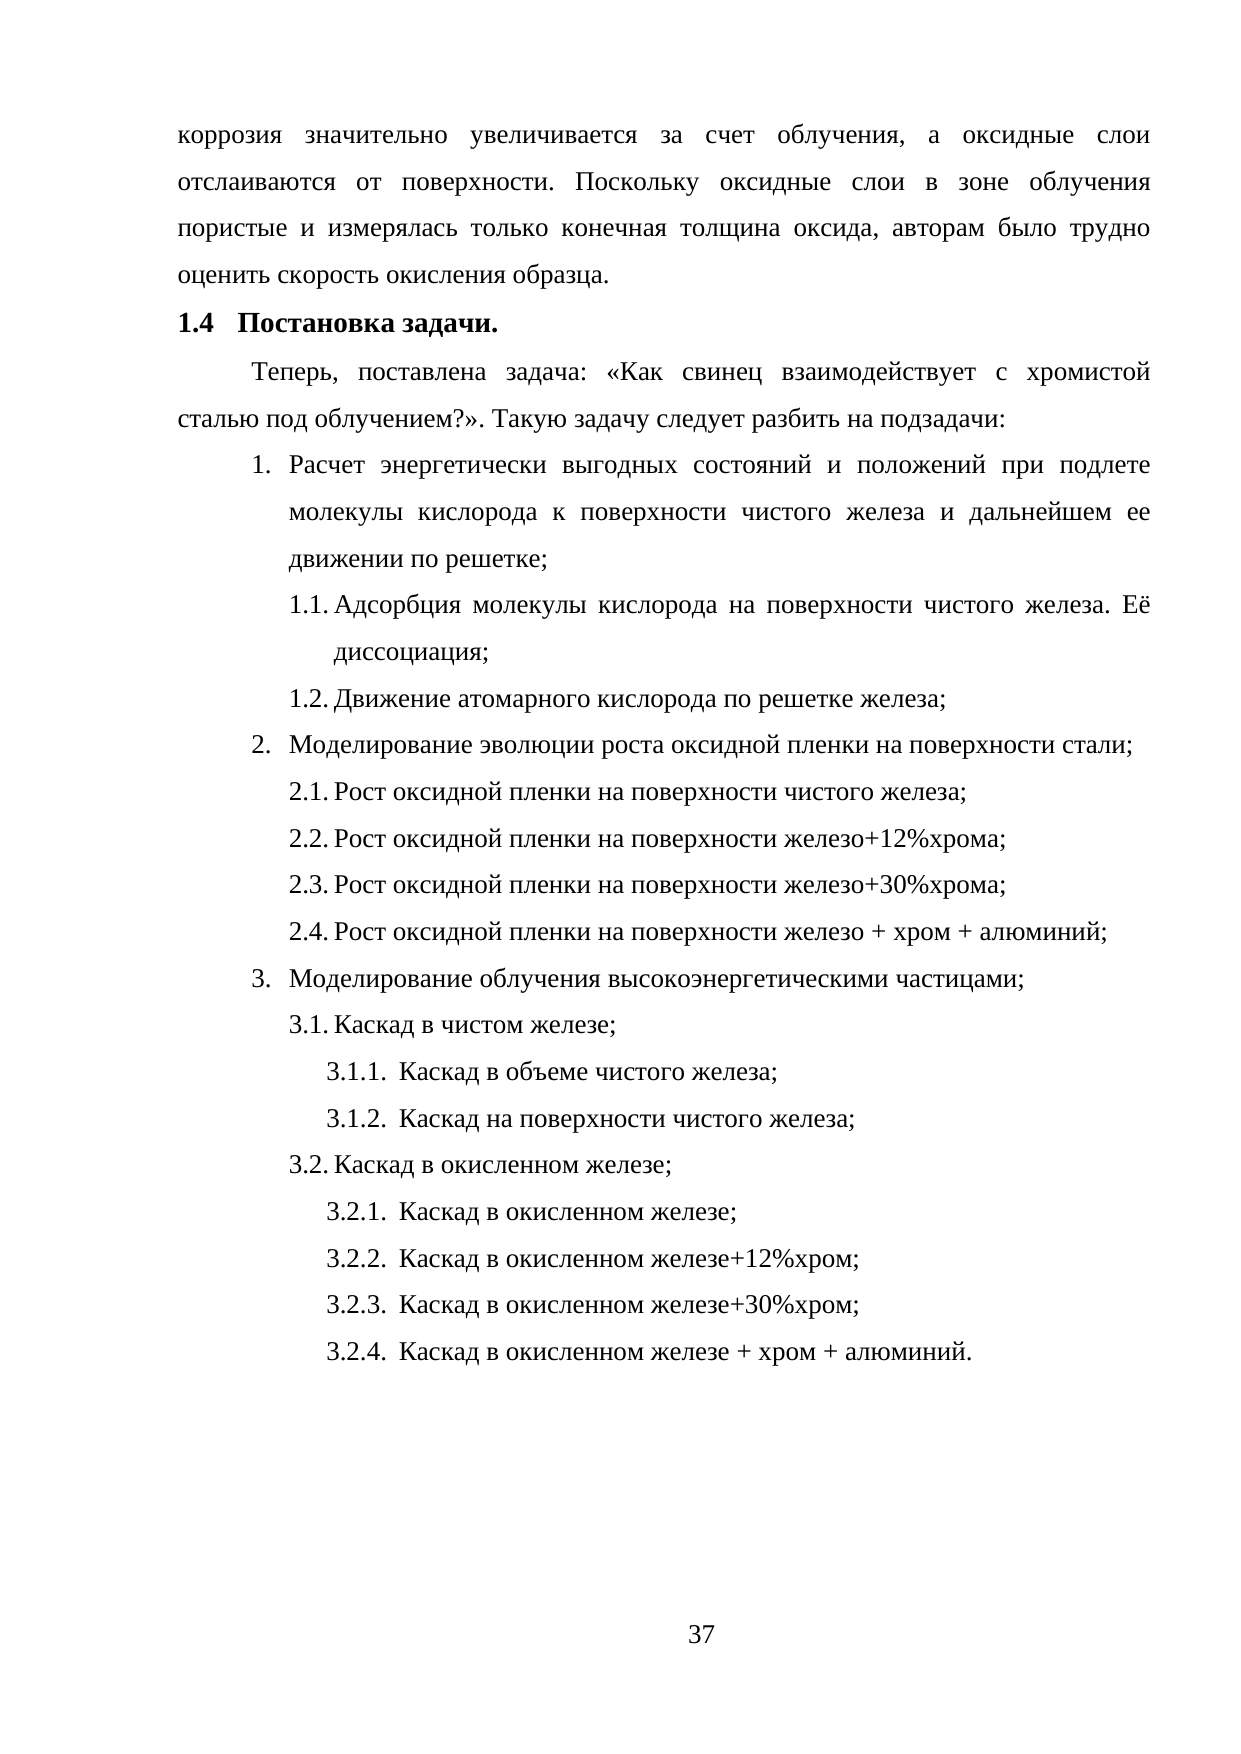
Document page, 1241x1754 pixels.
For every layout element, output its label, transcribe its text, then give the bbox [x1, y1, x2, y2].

list Моделирование эволюции роста оксидной пленки на поверхности стали; [251, 728, 1152, 759]
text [177, 118, 1152, 289]
list Рост оксидной пленки на поверхности чистого железа; [288, 775, 1152, 806]
list Рост оксидной пленки на поверхности железо + хром + алюминий; [288, 915, 1152, 946]
list Рост оксидной пленки на поверхности железо+12%хрома; [288, 822, 1152, 853]
list Каскад в объеме чистого железа; [326, 1055, 1152, 1086]
list Моделирование облучения высокоэнергетическими частицами; [251, 962, 1152, 993]
list Рост оксидной пленки на поверхности железо+30%хрома; [288, 868, 1152, 899]
list Каскад на поверхности чистого железа; [326, 1102, 1152, 1133]
text Теперь, поставлена задача: «Как свинец взаимодействует с хромистой сталью под облучением?». Такую задачу следует разбить на подзадачи: [177, 355, 1152, 433]
list Движение атомарного кислорода по решетке железа; [288, 682, 1152, 713]
list Расчет энергетически выгодных состояний и положений при подлете молекулы кислорода к поверхности чистого железа и дальнейшем ее движении по решетке; [251, 448, 1152, 573]
subtitle Постановка задачи. [177, 305, 1152, 338]
list Каскад в чистом железе; [288, 1008, 1152, 1039]
list Каскад в окисленном железе; [288, 1148, 1152, 1179]
list Каскад в окисленном железе; [326, 1195, 1152, 1226]
list Адсорбция молекулы кислорода на поверхности чистого железа. Её диссоциация; [288, 588, 1152, 666]
list Каскад в окисленном железе+12%хром; [326, 1242, 1152, 1273]
list Каскад в окисленном железе + хром + алюминий. [326, 1335, 1152, 1366]
list Каскад в окисленном железе+30%хром; [326, 1288, 1152, 1319]
